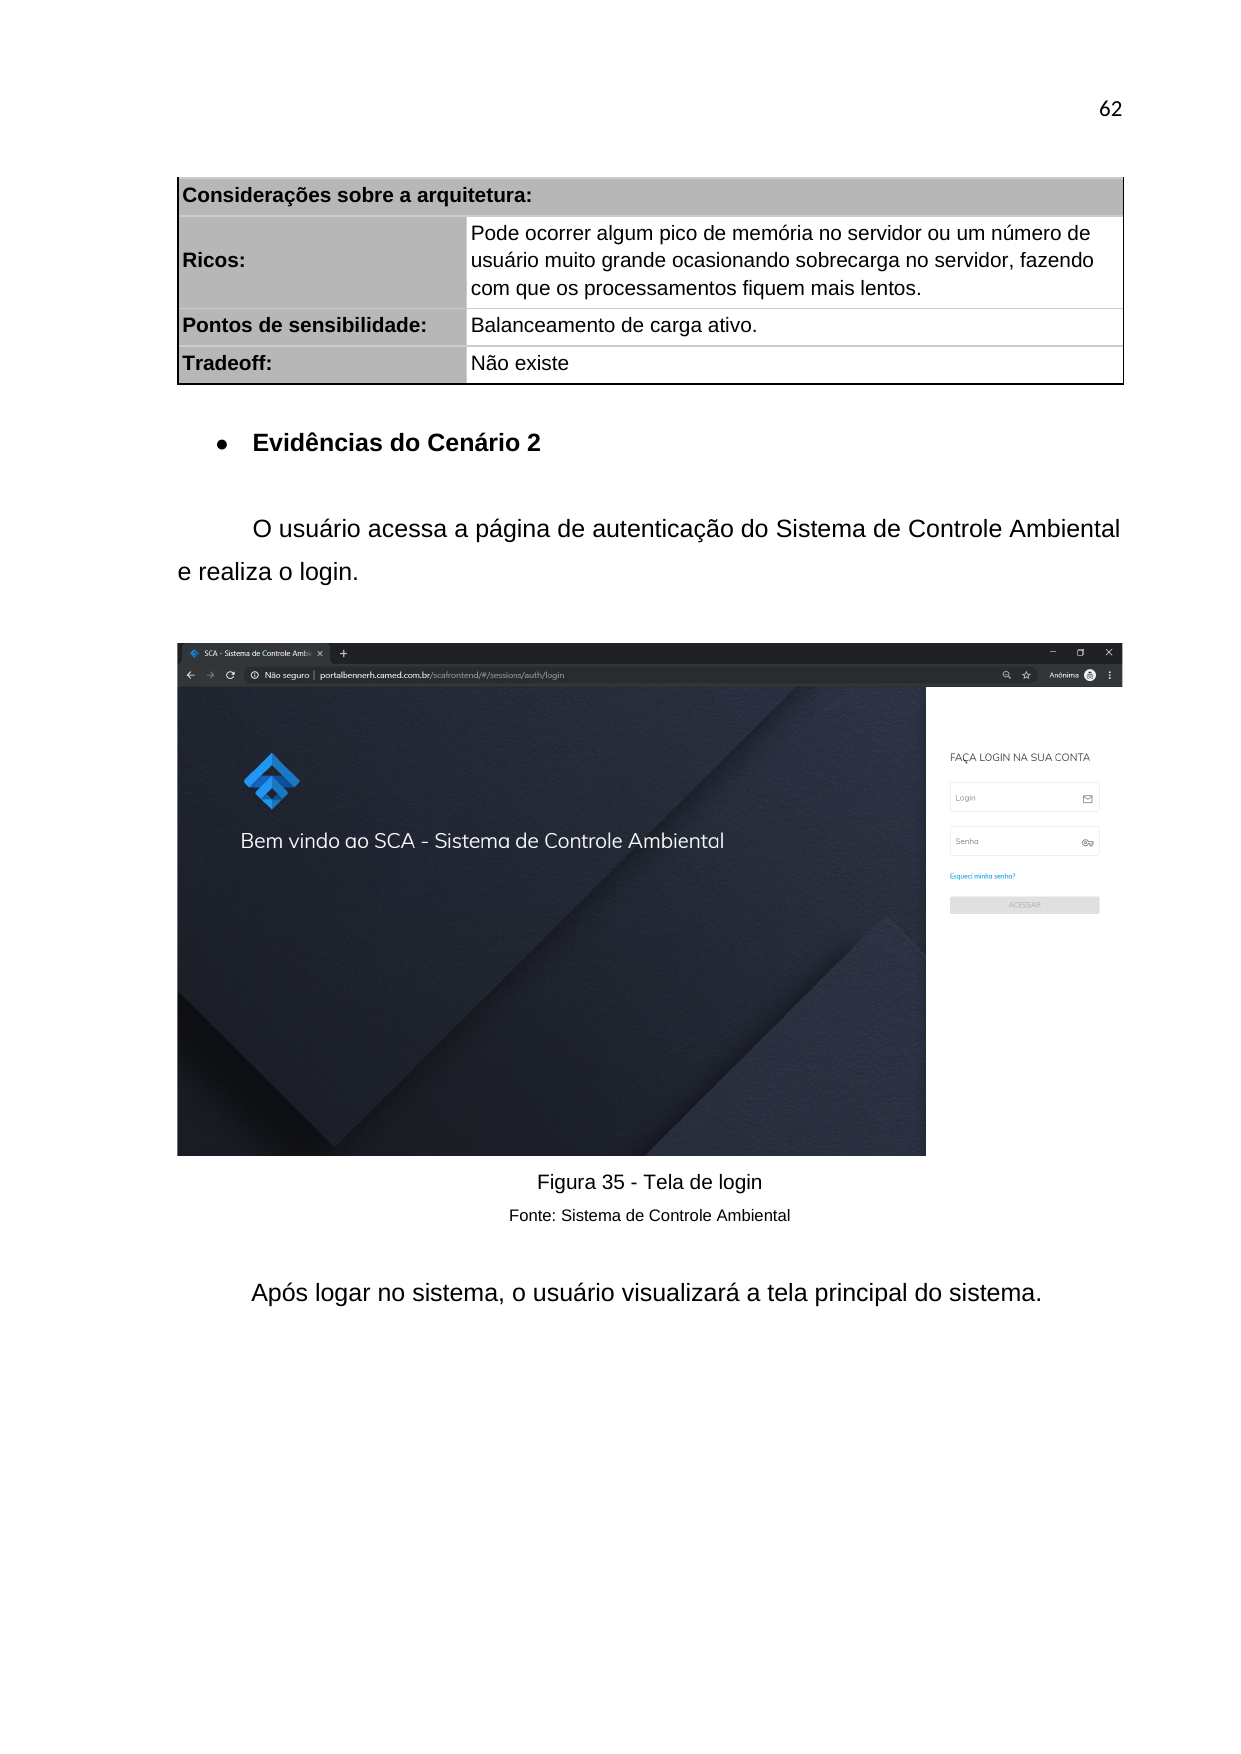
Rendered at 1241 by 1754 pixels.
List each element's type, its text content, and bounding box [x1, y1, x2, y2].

list Evidências do Cenário 2 [215, 428, 1122, 456]
picture [177, 643, 1123, 1156]
text O usuário acessa a página de autenticação do Sistema de Controle Ambiental e realiza o login. [177, 514, 1122, 586]
table_cell Considerações sobre a arquitetura: [179, 179, 1123, 215]
table_cell Ricos: [179, 217, 466, 308]
table_cell Pode ocorrer algum pico de memória no servidor ou um número de usuário muito grande ocasionando sobrecarga no servidor, fazendo com que os processamentos fiquem mais lentos. [467, 217, 1123, 308]
text Após logar no sistema, o usuário visualizará a tela principal do sistema. [177, 1278, 1122, 1306]
table_cell Tradeoff: [179, 347, 466, 383]
table_cell Balanceamento de carga ativo. [467, 309, 1123, 345]
text Fonte: Sistema de Controle Ambiental [177, 1206, 1122, 1225]
table_cell Pontos de sensibilidade: [179, 309, 466, 345]
table_cell Não existe [467, 347, 1123, 383]
text Figura 35 - Tela de login [177, 1170, 1122, 1194]
